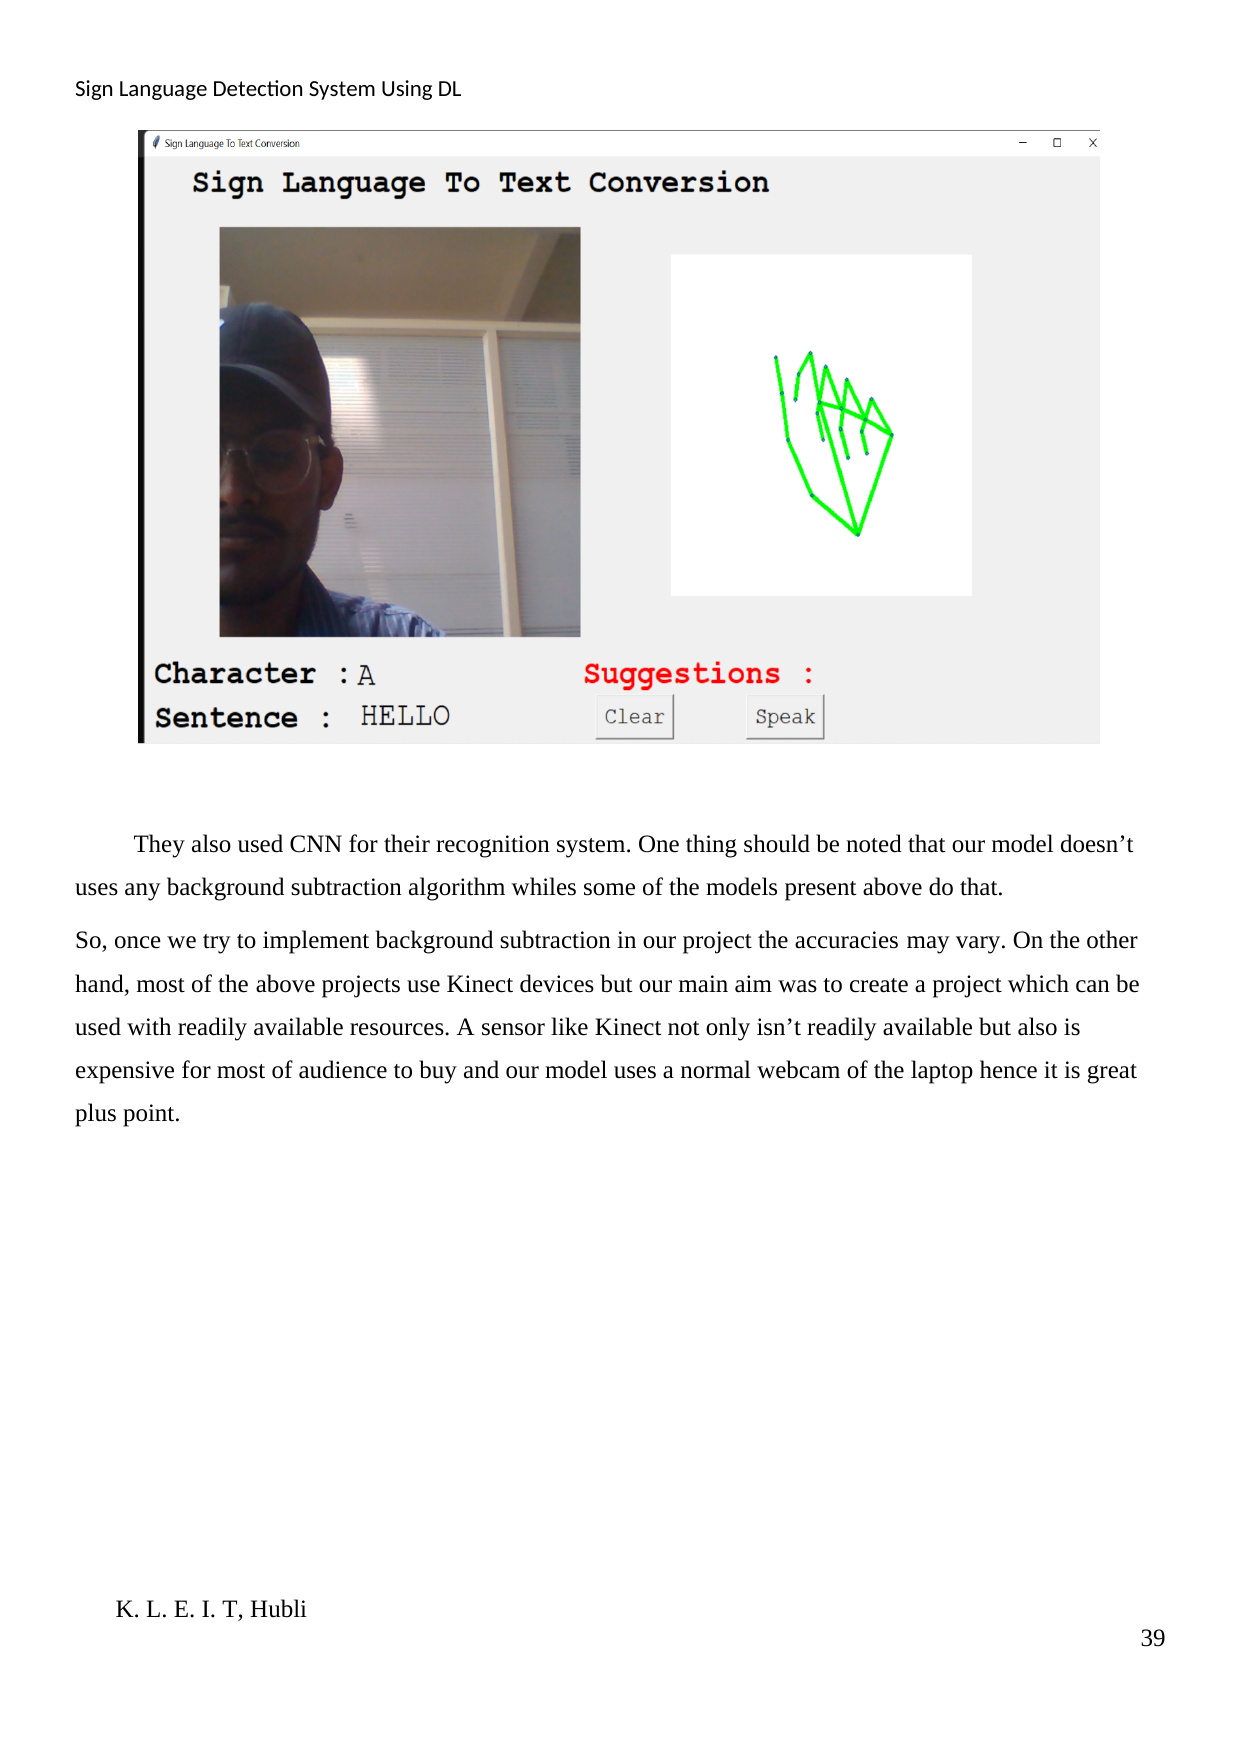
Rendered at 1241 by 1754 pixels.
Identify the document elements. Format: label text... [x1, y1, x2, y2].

text They also used CNN for their recognition system. One thing should be noted that our model doesn’t uses any background subtraction algorithm whiles some of the models present above do that. [75, 829, 1151, 901]
text So, once we try to implement background subtraction in our project the accuracies may vary. On the other hand, most of the above projects use Kinect devices but our main aim was to create a project which can be used with readily available resources. A sensor like Kinect not only isn’t readily available but also is expensive for most of audience to buy and our model uses a normal webcam of the laptop hence it is great plus point. [75, 926, 1151, 1127]
picture [138, 130, 1100, 744]
